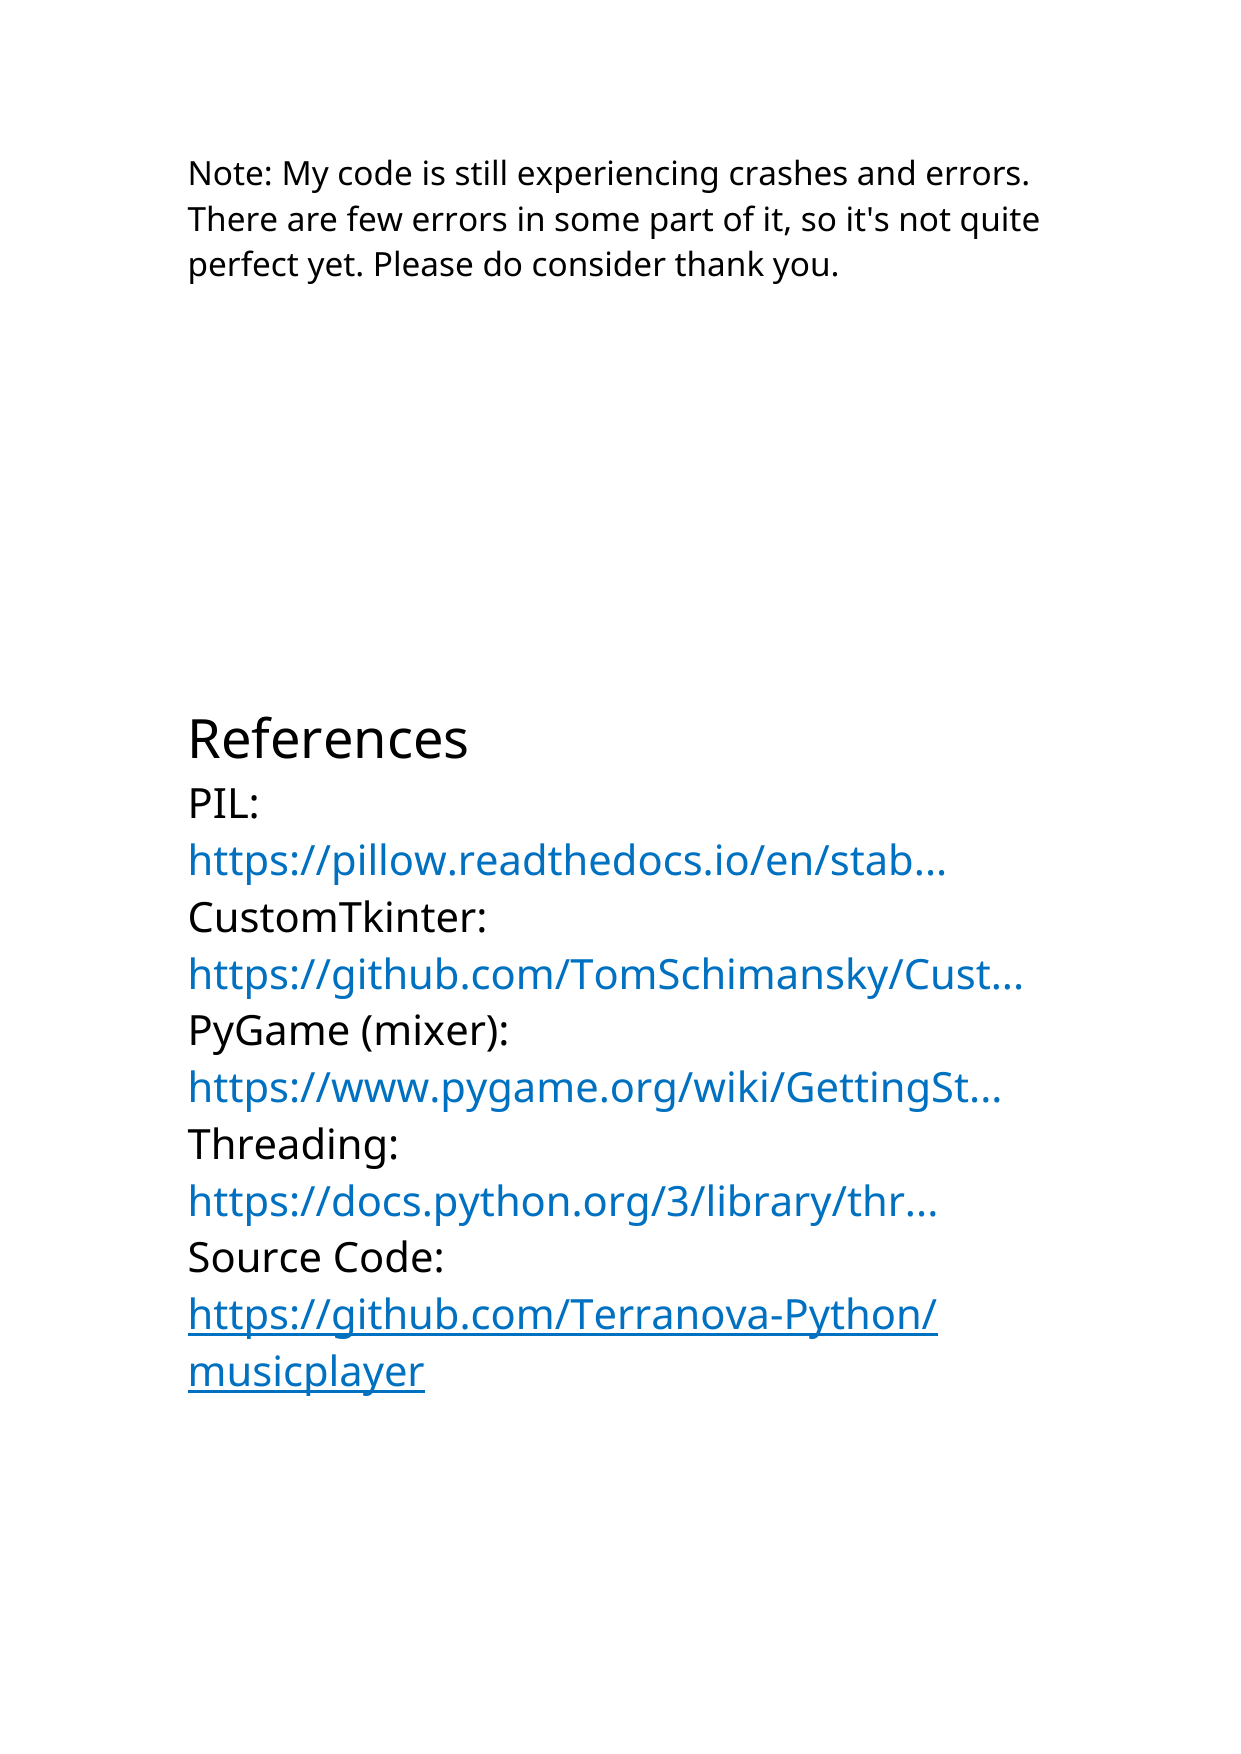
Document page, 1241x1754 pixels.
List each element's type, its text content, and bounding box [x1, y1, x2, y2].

text Source Code: [187, 1228, 1053, 1285]
text PyGame (mixer): https://www.pygame.org/wiki/GettingSt... [187, 1001, 1053, 1115]
text https://pillow.readthedocs.io/en/stab... CustomTkinter: https://github.com/TomSchimansky/Cust... [187, 831, 1053, 1001]
text https://github.com/Terranova-Python/musicplayer [187, 1285, 1053, 1399]
text Threading: [187, 1115, 1053, 1172]
text https://docs.python.org/3/library/thr... [187, 1172, 1053, 1228]
text Note: My code is still experiencing crashes and errors. There are few errors in some part of it, so it's not quite perfect yet. Please do consider thank you. [187, 150, 1053, 286]
text PIL: [187, 774, 1053, 831]
text References [187, 700, 1053, 774]
